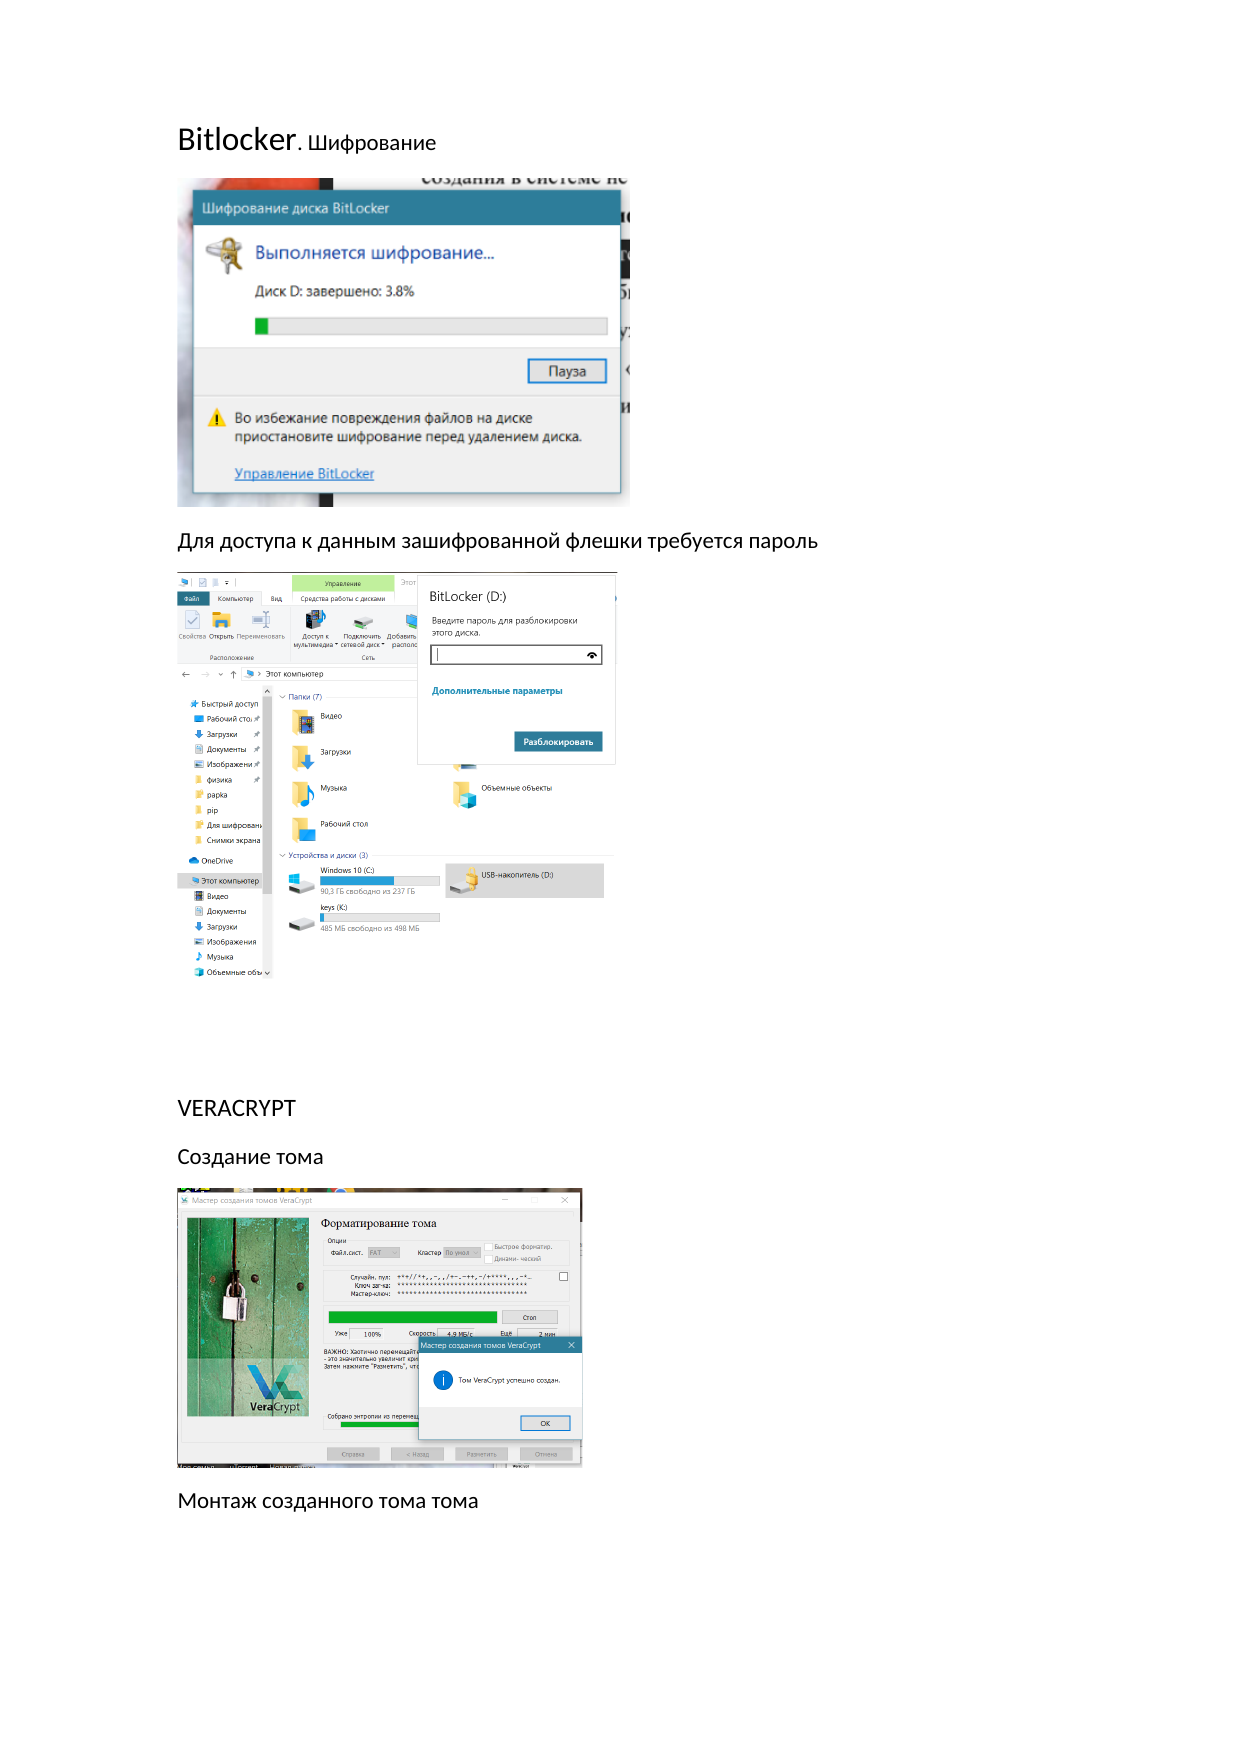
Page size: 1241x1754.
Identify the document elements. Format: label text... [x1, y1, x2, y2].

text Для доступа к данным зашифрованной флешки требуется пароль [177, 526, 1152, 554]
picture [177, 178, 630, 507]
picture [177, 572, 618, 980]
text Монтаж созданного тома тома [177, 1486, 1152, 1514]
text VERACRYPT [177, 1092, 1152, 1123]
text Создание тома [177, 1142, 1152, 1170]
text Bitlocker. Шифрование [177, 118, 1152, 159]
picture [177, 1188, 583, 1468]
